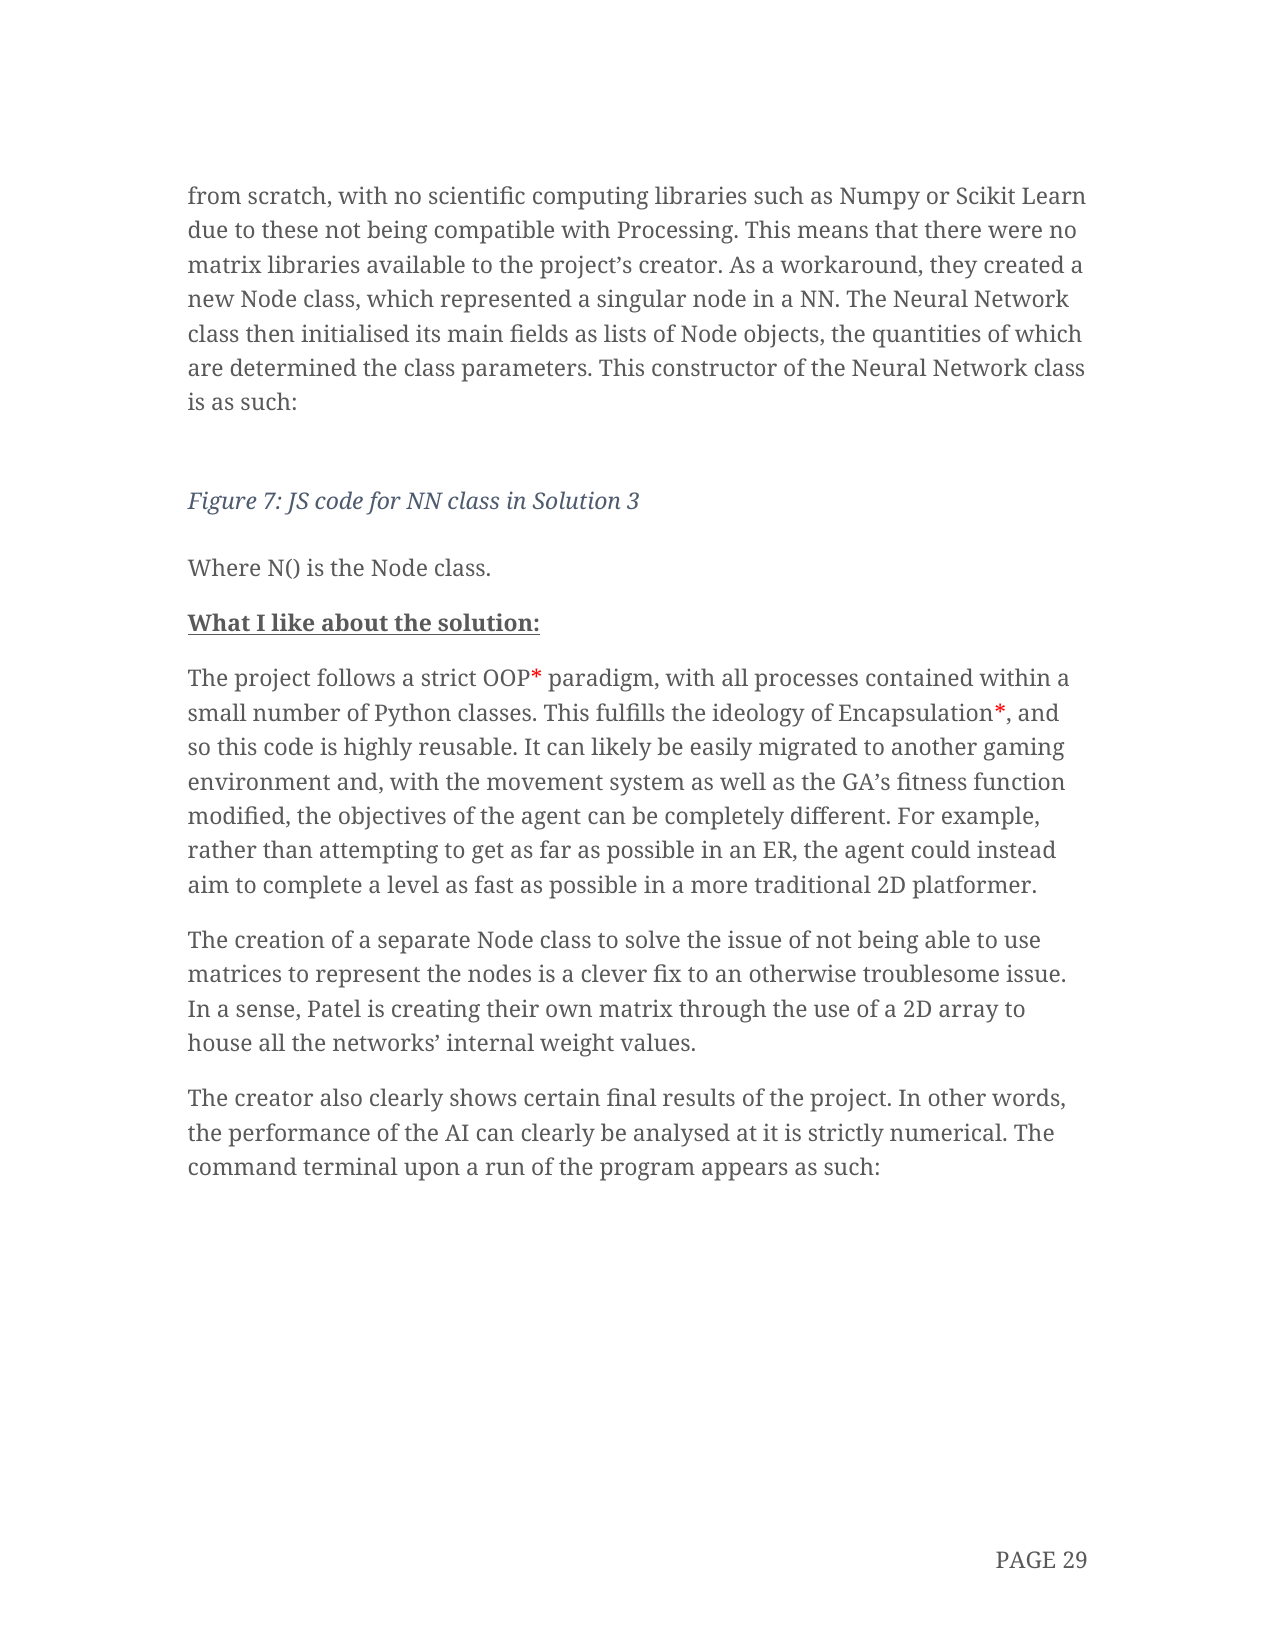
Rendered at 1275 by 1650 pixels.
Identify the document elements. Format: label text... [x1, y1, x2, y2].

text Where N() is the Node class. [187, 552, 1087, 583]
text The creation of a separate Node class to solve the issue of not being able to use matrices to represent the nodes is a clever fix to an otherwise troublesome issue. In a sense, Patel is creating their own matrix through the use of a 2D array to house all the networks’ internal weight values. [187, 924, 1087, 1058]
text What I like about the solution: [187, 607, 1087, 638]
text The creator also clearly shows certain final results of the project. In other words, the performance of the AI can clearly be analysed at it is strictly numerical. The command terminal upon a run of the program appears as such: [187, 1082, 1087, 1182]
text The project follows a strict OOP* paradigm, with all processes contained within a small number of Python classes. This fulfills the ideology of Encapsulation*, and so this code is highly reusable. It can likely be easily migrated to another gaming environment and, with the movement system as well as the GA’s fitness function modified, the objectives of the agent can be completely different. For example, rather than attempting to get as far as possible in an ER, the agent could instead aim to complete a level as fast as possible in a more traditional 2D platformer. [187, 662, 1087, 900]
